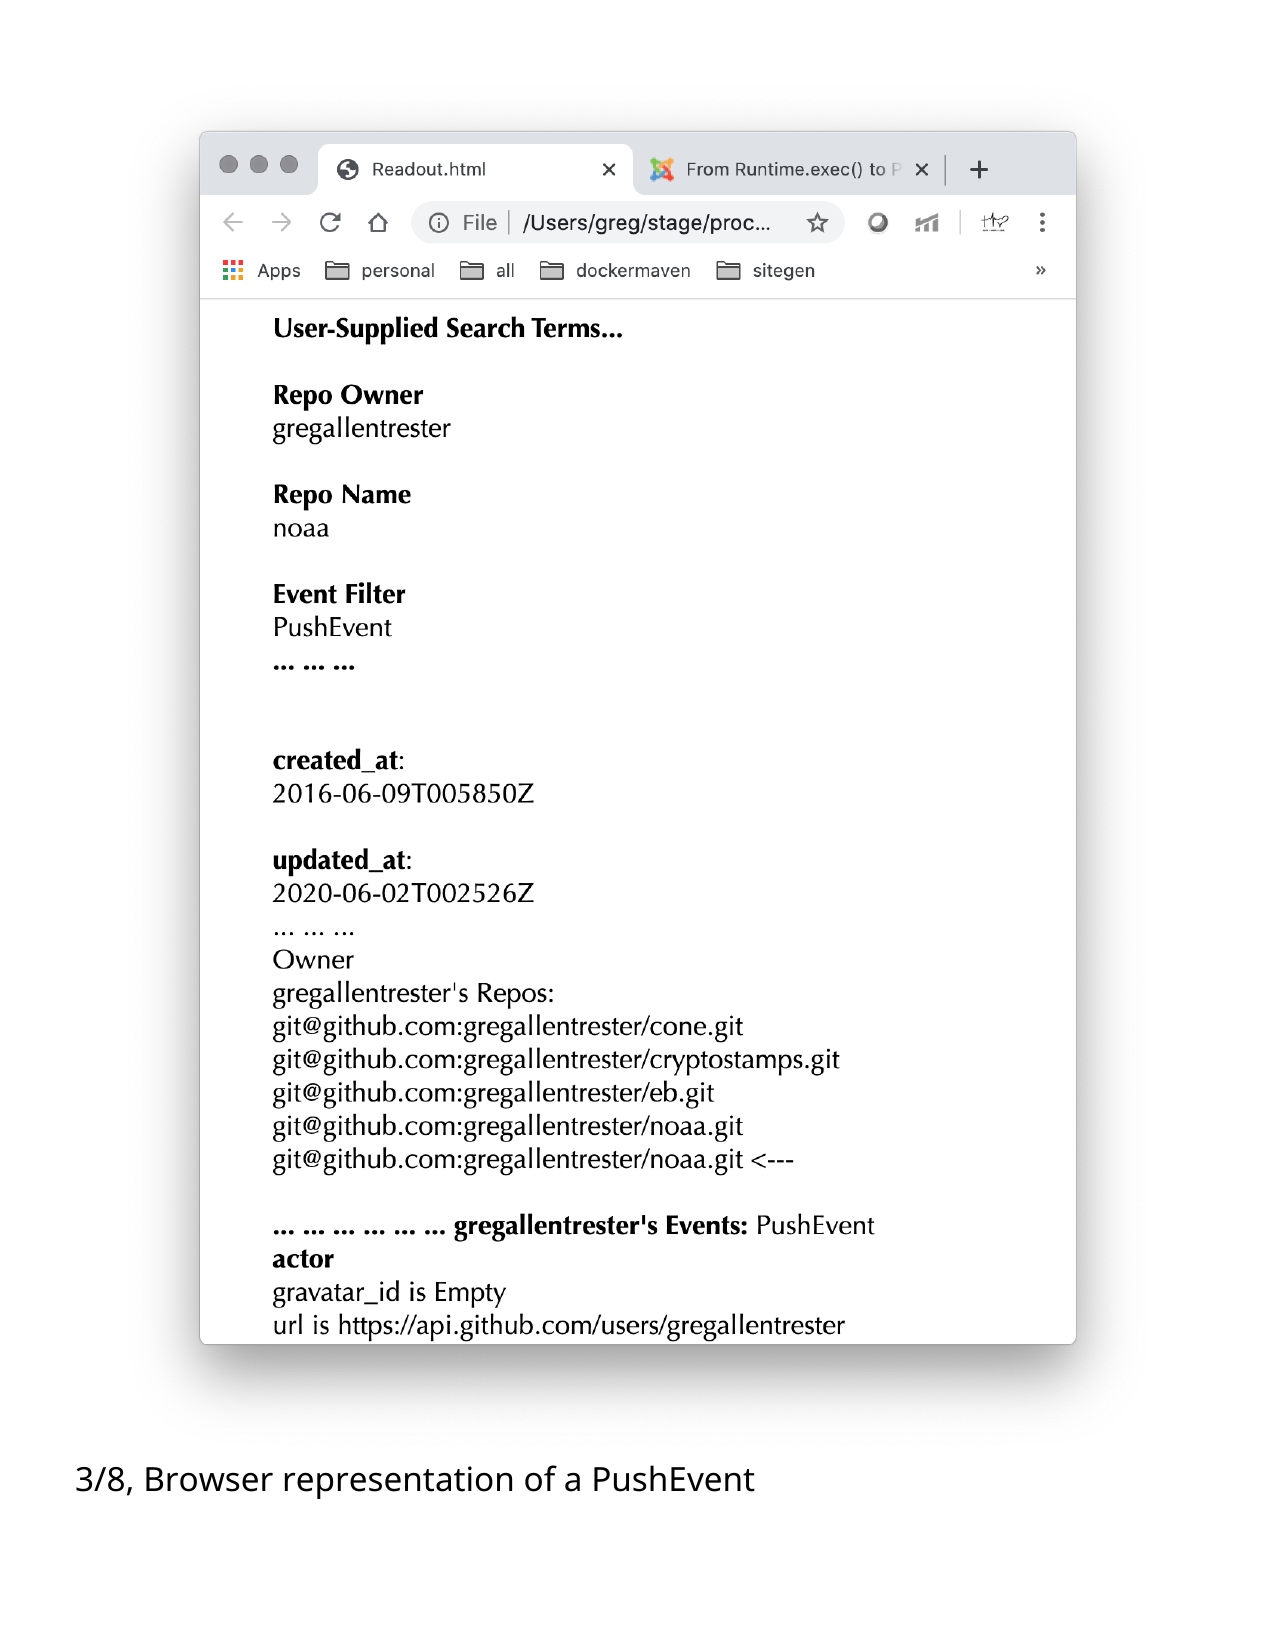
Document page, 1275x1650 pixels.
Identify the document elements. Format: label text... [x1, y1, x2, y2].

text 3/8, Browser representation of a PushEvent [75, 1456, 1200, 1501]
picture [115, 75, 1160, 1456]
